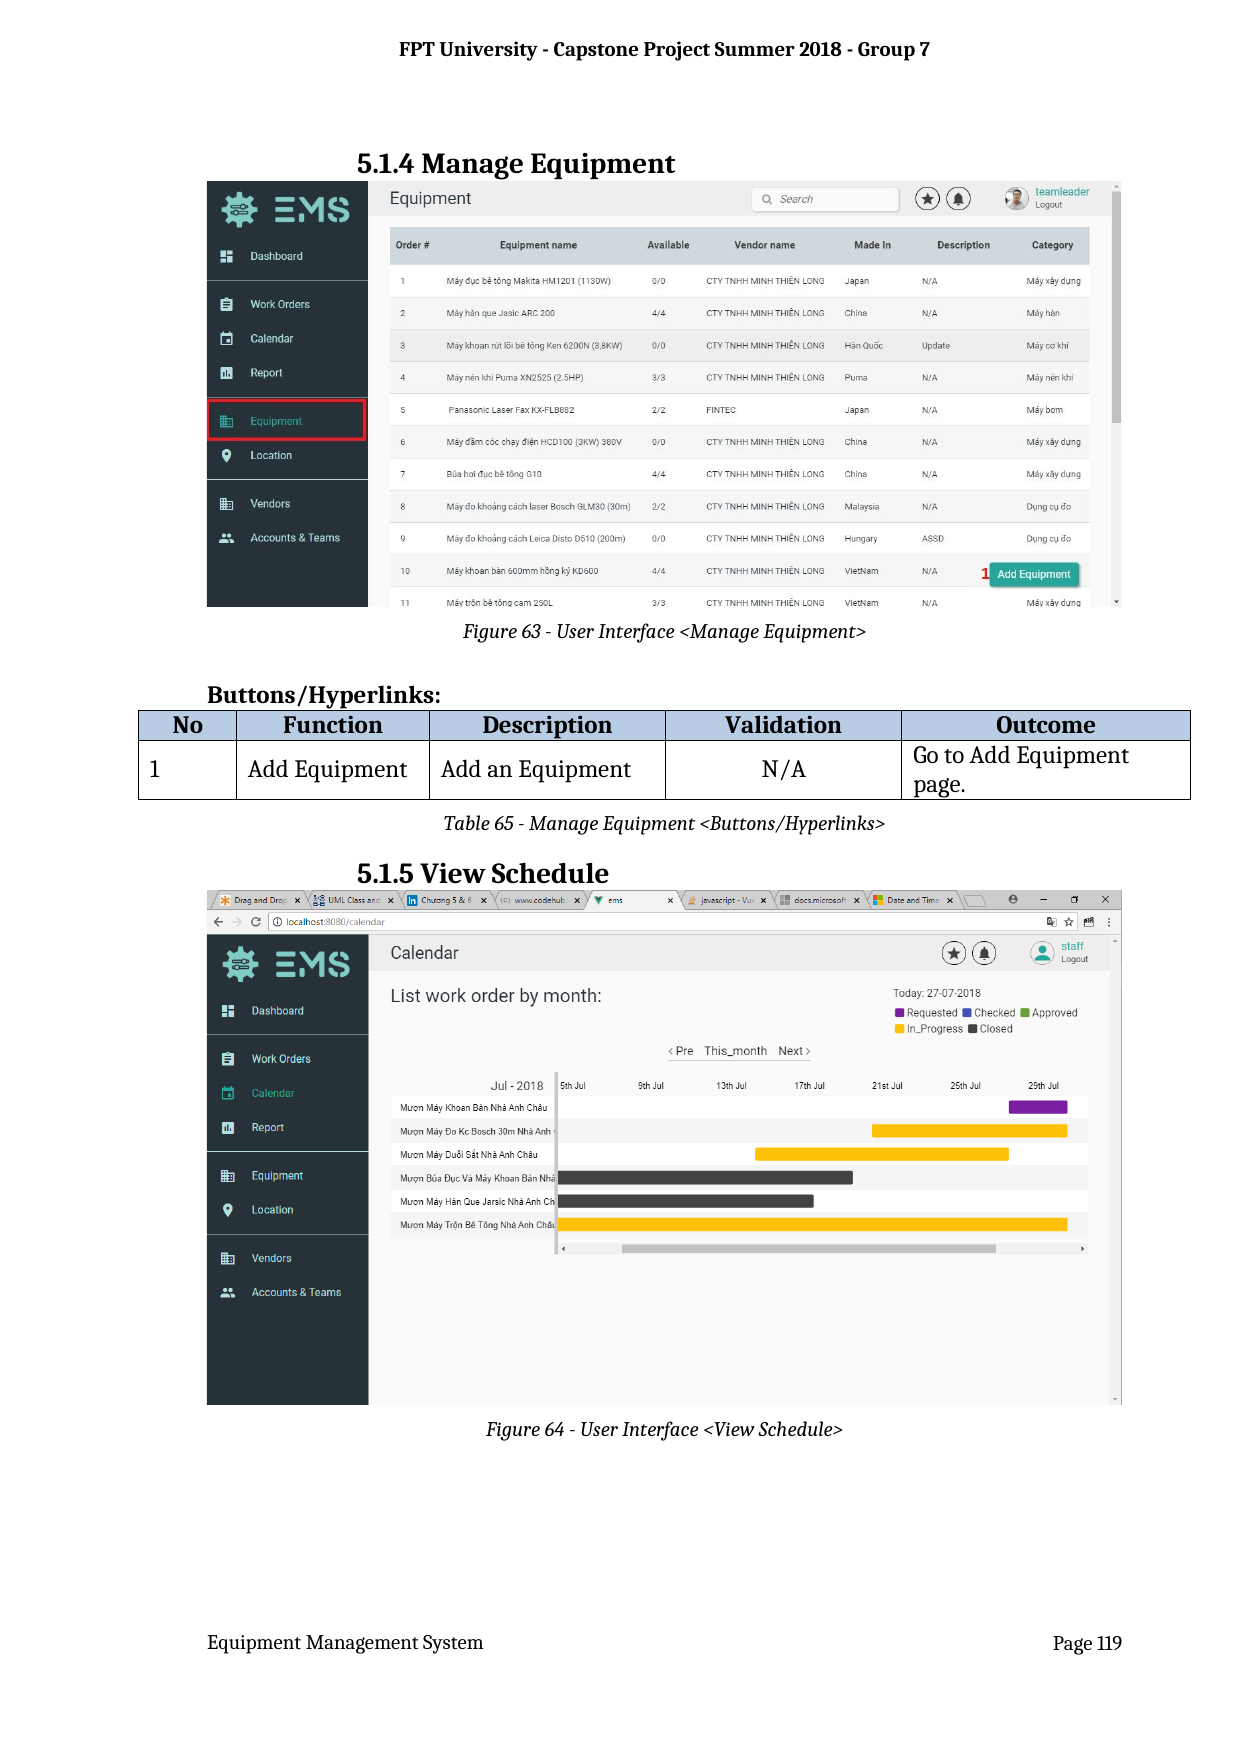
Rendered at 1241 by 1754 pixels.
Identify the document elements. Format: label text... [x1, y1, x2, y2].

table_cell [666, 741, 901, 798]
subtitle 5.1.4 Manage Equipment [357, 148, 1122, 181]
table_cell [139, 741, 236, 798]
text Table 65 - Manage Equipment <Buttons/Hyperlinks> [207, 812, 1122, 836]
subtitle 5.1.5 View Schedule [357, 857, 1122, 890]
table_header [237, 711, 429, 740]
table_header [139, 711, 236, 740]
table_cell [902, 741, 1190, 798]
picture [206, 181, 1122, 607]
text Figure 64 - User Interface <View Schedule> [207, 1417, 1122, 1441]
text Figure 63 - User Interface <Manage Equipment> [207, 619, 1122, 643]
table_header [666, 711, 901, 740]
text Buttons/Hyperlinks: [207, 681, 1122, 710]
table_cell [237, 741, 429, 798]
picture [206, 890, 1122, 1405]
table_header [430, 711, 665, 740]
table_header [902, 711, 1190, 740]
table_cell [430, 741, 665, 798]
